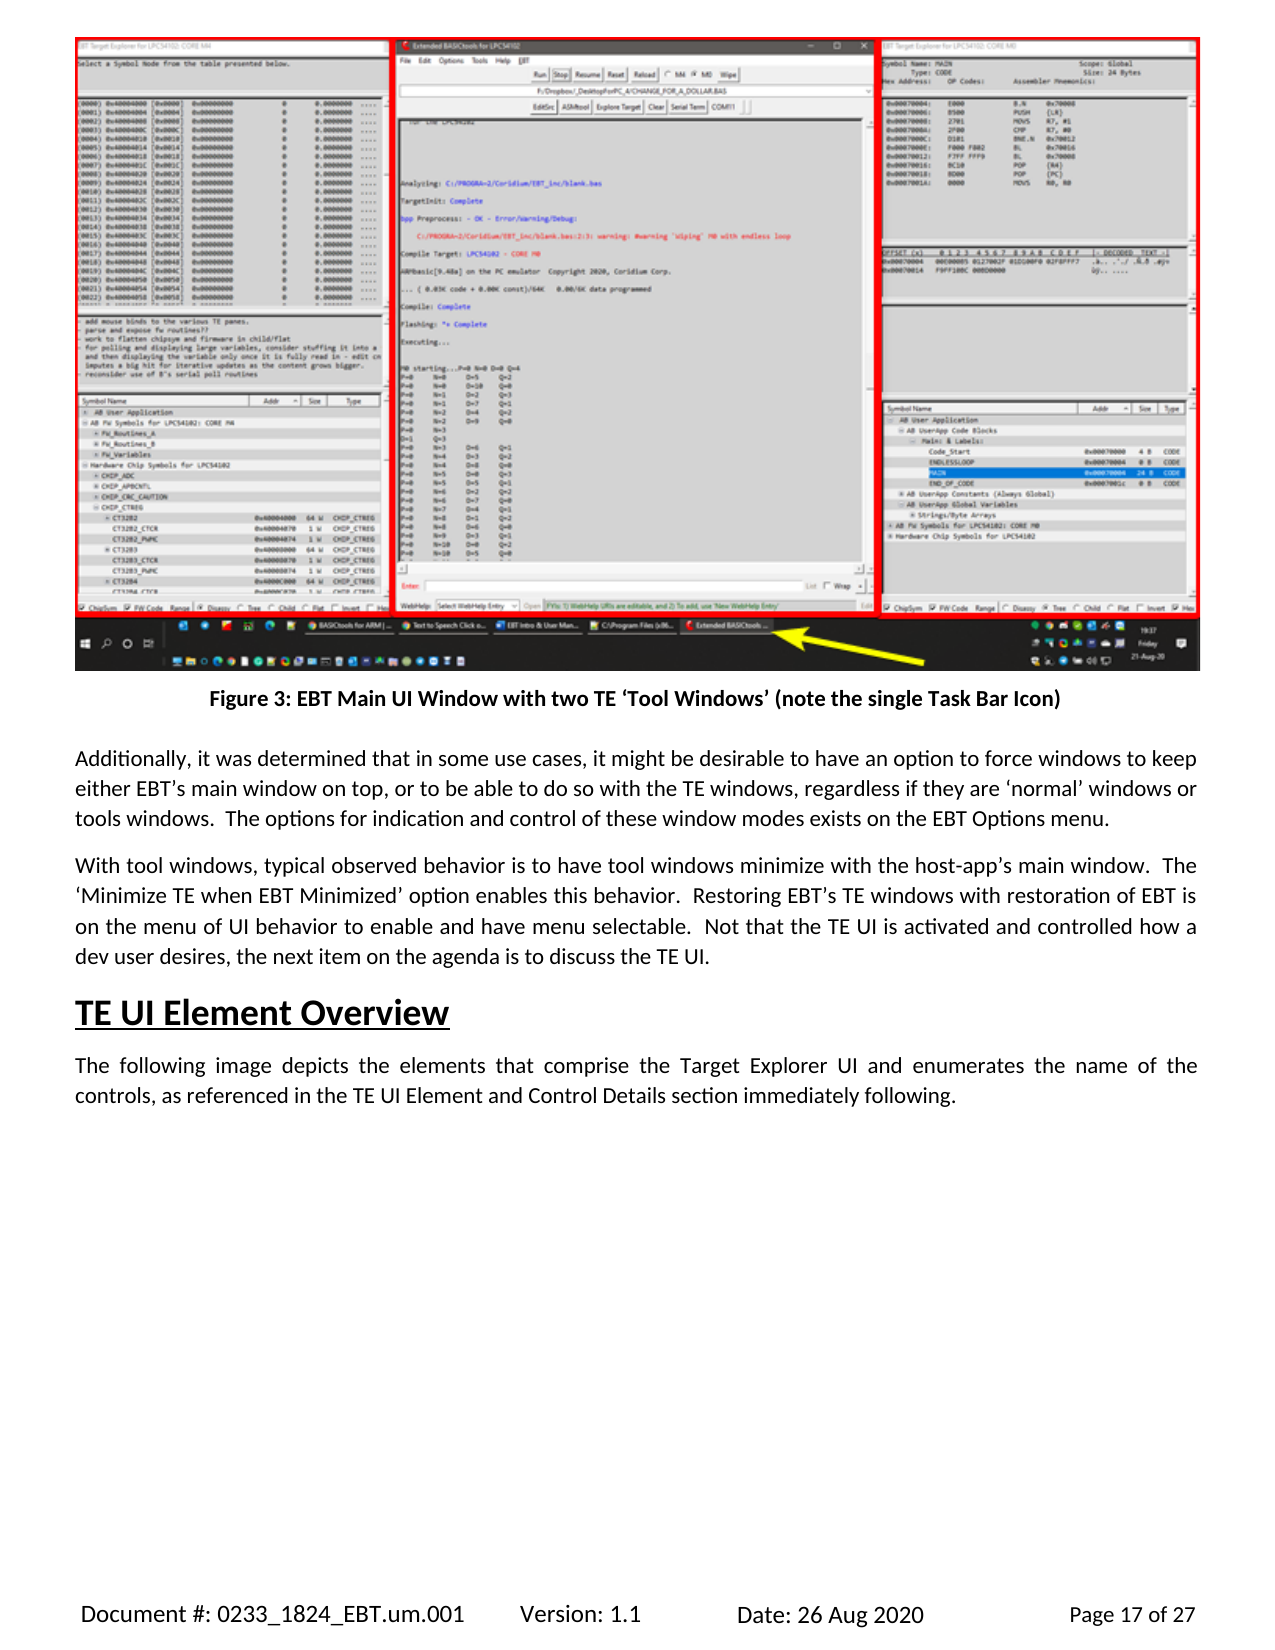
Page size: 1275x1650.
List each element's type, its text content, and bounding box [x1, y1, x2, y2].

text With tool windows, typical observed behavior is to have tool windows minimize with the host-app’s main window. The ‘Minimize TE when EBT Minimized’ option enables this behavior. Restoring EBT’s TE windows with restoration of EBT is on the menu of UI behavior to enable and have menu selectable. Not that the TE UI is activated and controlled how a dev user desires, the next item on the agenda is to discuss the TE UI. [75, 851, 1200, 970]
subtitle TE UI Element Overview [75, 989, 1200, 1035]
picture [75, 37, 1200, 671]
text Additionally, it was determined that in some use cases, it might be desirable to have an option to force windows to keep either EBT’s main window on top, or to be able to do so with the TE windows, regardless if they are ‘normal’ windows or tools windows. The options for indication and control of these window modes exists on the EBT Options menu. [75, 744, 1200, 833]
text The following image depicts the elements that comprise the Target Explorer UI and enumerates the name of the controls, as referenced in the TE UI Element and Control Details section immediately following. [75, 1051, 1200, 1109]
